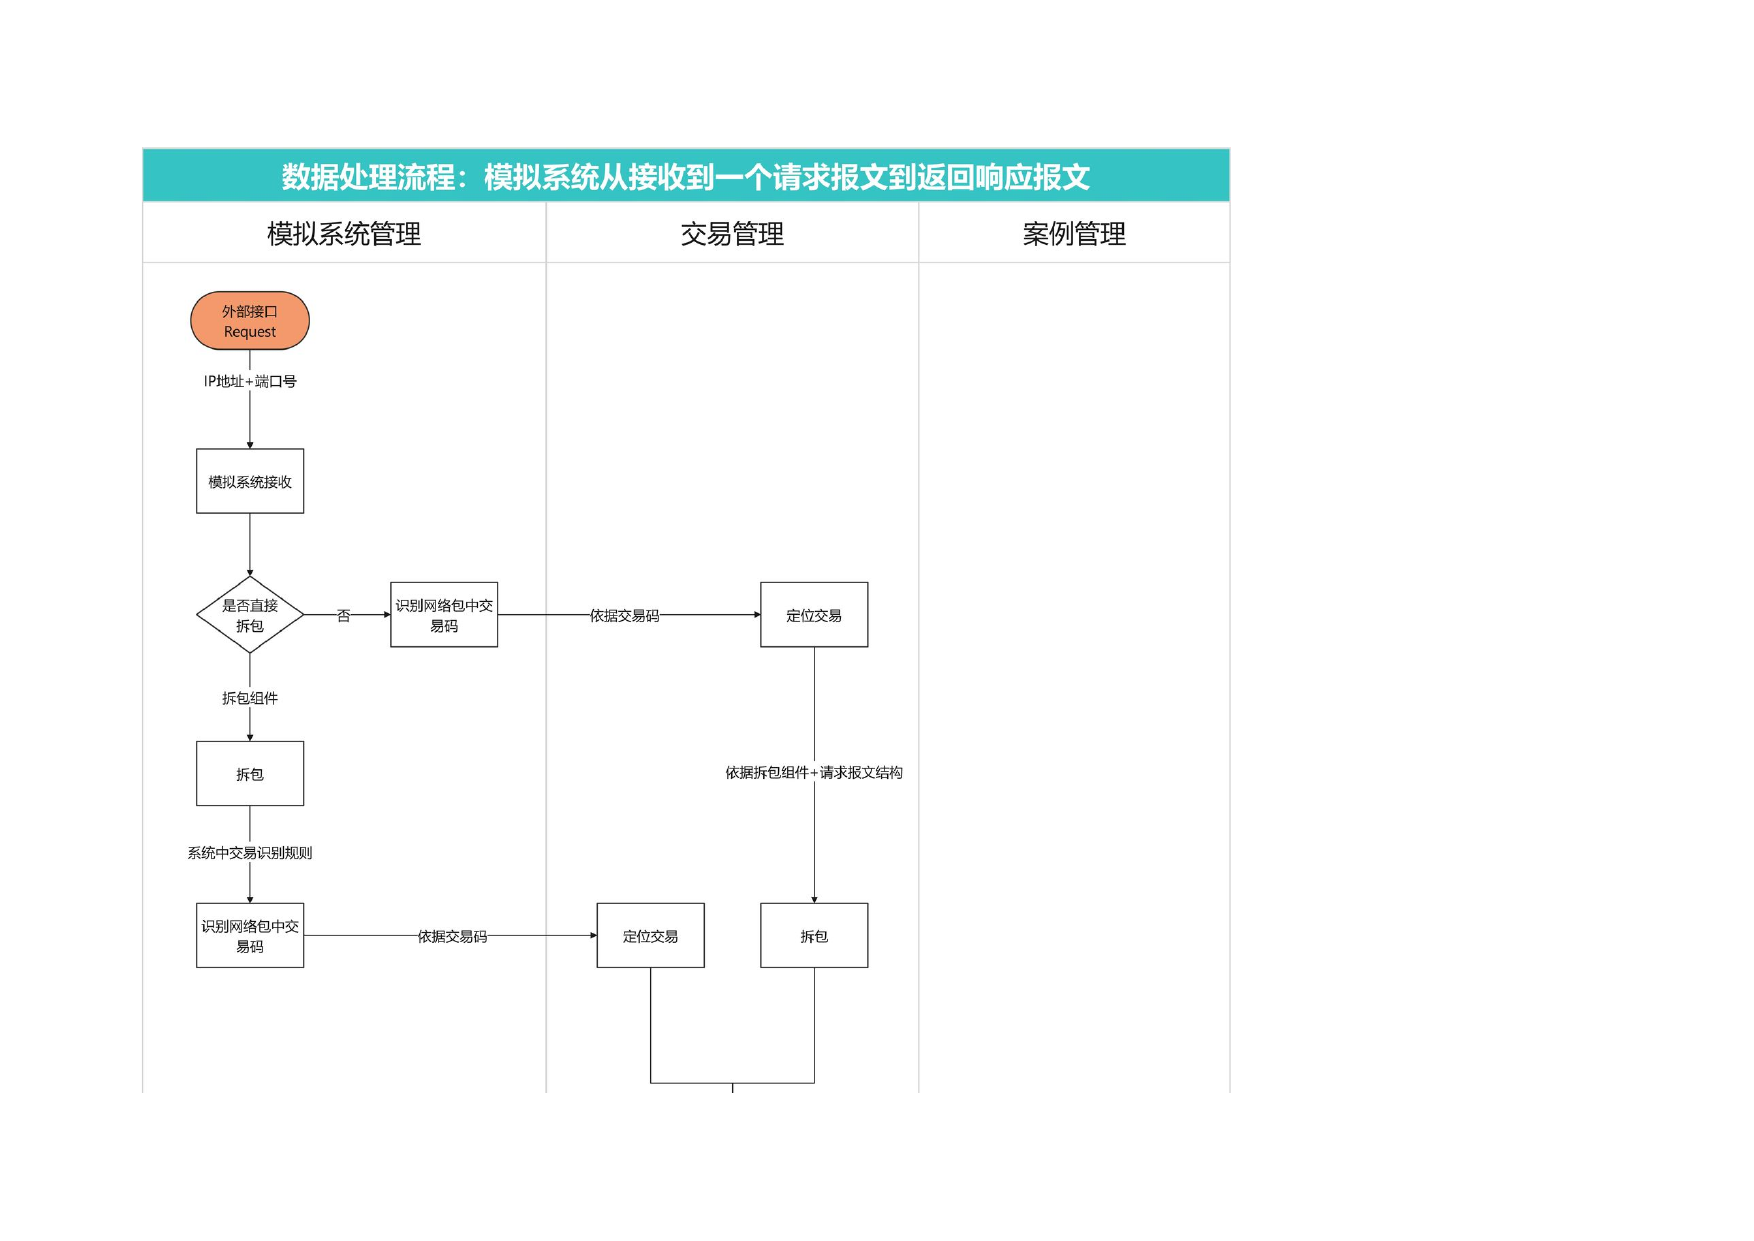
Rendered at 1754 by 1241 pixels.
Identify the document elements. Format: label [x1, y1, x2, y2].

picture [141, 147, 1231, 1093]
